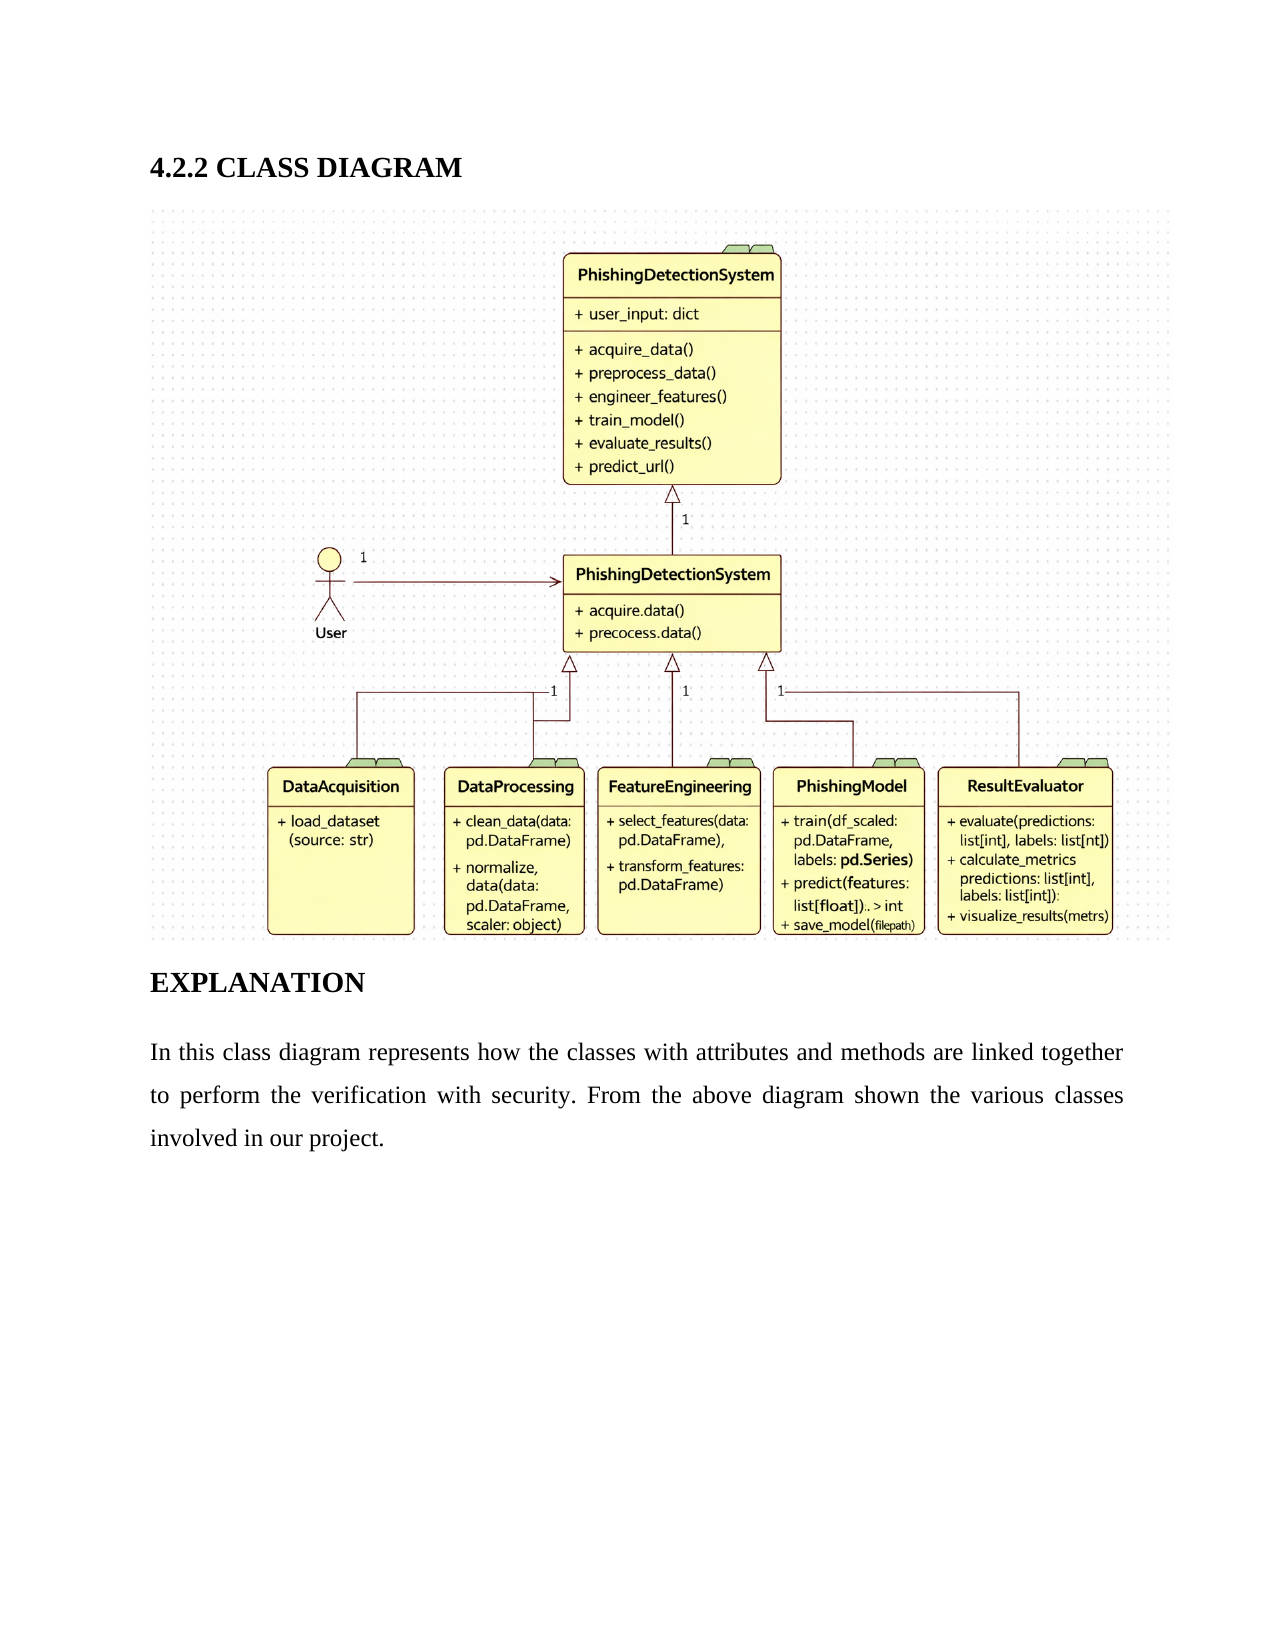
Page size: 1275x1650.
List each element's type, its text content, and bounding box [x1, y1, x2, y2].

picture [150, 209, 1174, 941]
text EXPLANATION [150, 966, 1125, 999]
text In this class diagram represents how the classes with attributes and methods are linked together to perform the verification with security. From the above diagram shown the various classes involved in our project. [150, 1037, 1125, 1152]
text 4.2.2 CLASS DIAGRAM [150, 150, 1125, 183]
